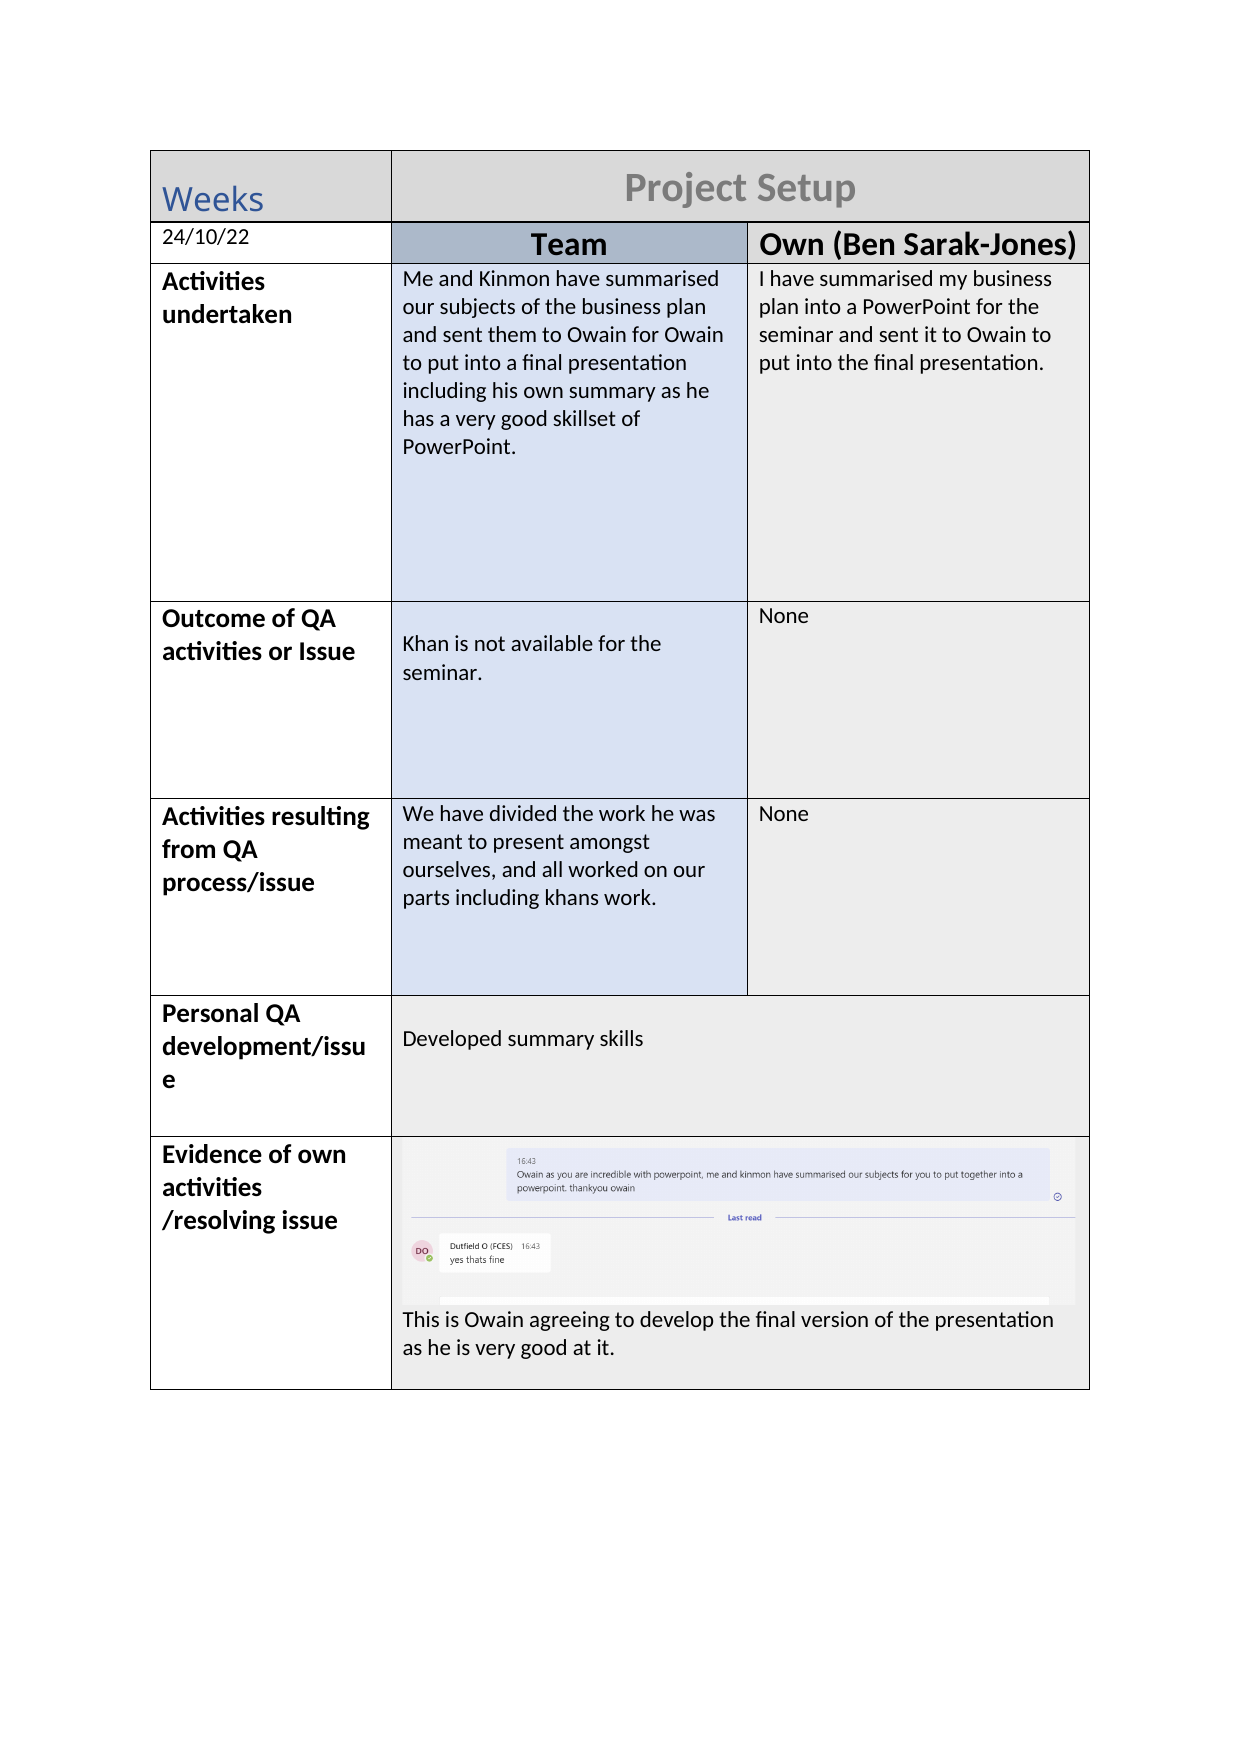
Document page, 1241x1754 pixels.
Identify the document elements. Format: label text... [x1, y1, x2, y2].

table_cell 24/10/22 [151, 223, 391, 263]
picture [402, 1137, 1076, 1305]
table_cell Personal QA development/issue [151, 996, 391, 1136]
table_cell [392, 1137, 1089, 1389]
table_cell Own (Ben Sarak-Jones) [748, 223, 1089, 263]
table_cell None [748, 799, 1089, 995]
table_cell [151, 1137, 391, 1389]
table_cell Activities undertaken [151, 264, 391, 601]
table_cell Outcome of QA activities or Issue [151, 602, 391, 798]
table_cell Me and Kinmon have summarised our subjects of the business plan and sent them to Owain for Owain to put into a final presentation including his own summary as he has a very good skillset of PowerPoint. [392, 264, 747, 601]
table_header Project Setup [392, 151, 1089, 221]
table_cell Developed summary skills [392, 996, 1089, 1136]
table_cell We have divided the work he was meant to present amongst ourselves, and all worked on our parts including khans work. [392, 799, 747, 995]
table_header Weeks [151, 151, 391, 221]
table_cell I have summarised my business plan into a PowerPoint for the seminar and sent it to Owain to put into the final presentation. [748, 264, 1089, 601]
table_cell Team [392, 223, 747, 263]
table_cell Activities resulting from QA process/issue [151, 799, 391, 995]
table_cell None [748, 602, 1089, 798]
table_cell Khan is not available for the seminar. [392, 602, 747, 798]
